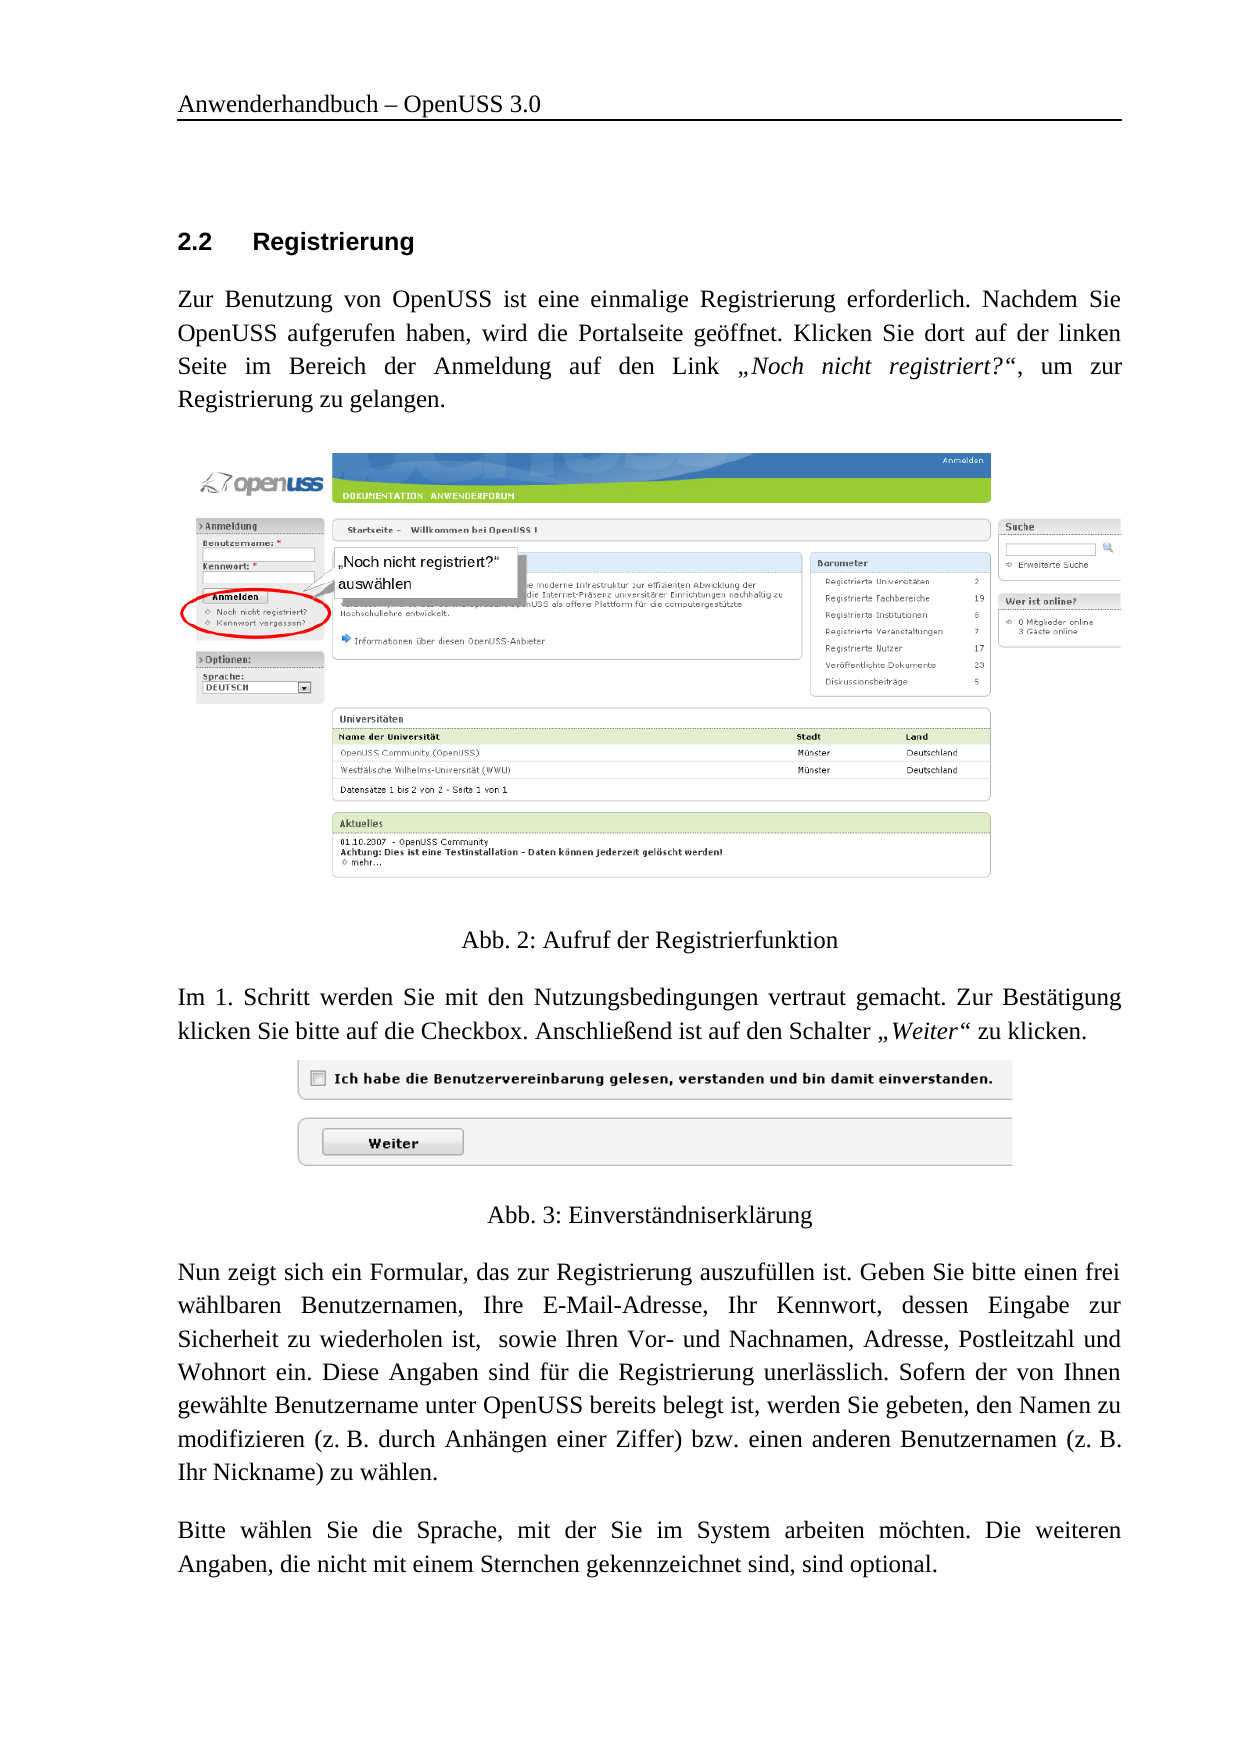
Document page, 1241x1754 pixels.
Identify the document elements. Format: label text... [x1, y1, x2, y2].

text Nun zeigt sich ein Formular, das zur Registrierung auszufüllen ist. Geben Sie bitte einen frei wählbaren Benutzernamen, Ihre E-Mail-Adresse, Ihr Kennwort, dessen Eingabe zur Sicherheit zu wiederholen ist, sowie Ihren Vor- und Nachnamen, Adresse, Postleitzahl und Wohnort ein. Diese Angaben sind für die Registrierung unerlässlich. Sofern der von Ihnen gewählte Benutzername unter OpenUSS bereits belegt ist, werden Sie gebeten, den Namen zu modifizieren (z. B. durch Anhängen einer Ziffer) bzw. einen anderen Benutzernamen (z. B. Ihr Nickname) zu wählen. [177, 1254, 1122, 1487]
text Abb. 2: Aufruf der Registrierfunktion [177, 925, 1122, 954]
text Abb. 3: Einverständniserklärung [177, 1200, 1122, 1229]
text Bitte wählen Sie die Sprache, mit der Sie im System arbeiten möchten. Die weiteren Angaben, die nicht mit einem Sternchen gekennzeichnet sind, sind optional. [177, 1512, 1122, 1579]
text Im 1. Schritt werden Sie mit den Nutzungsbedingungen vertraut gemacht. Zur Bestätigung klicken Sie bitte auf die Checkbox. Anschließend ist auf den Schalter „Weiter“ zu klicken. [177, 979, 1122, 1046]
subtitle Registrierung [177, 227, 1122, 256]
text Zur Benutzung von OpenUSS ist eine einmalige Registrierung erforderlich. Nachdem Sie OpenUSS aufgerufen haben, wird die Portalseite geöffnet. Klicken Sie dort auf der linken Seite im Bereich der Anmeldung auf den Link „Noch nicht registriert?“, um zur Registrierung zu gelangen. [177, 281, 1122, 414]
picture [286, 1060, 1013, 1179]
